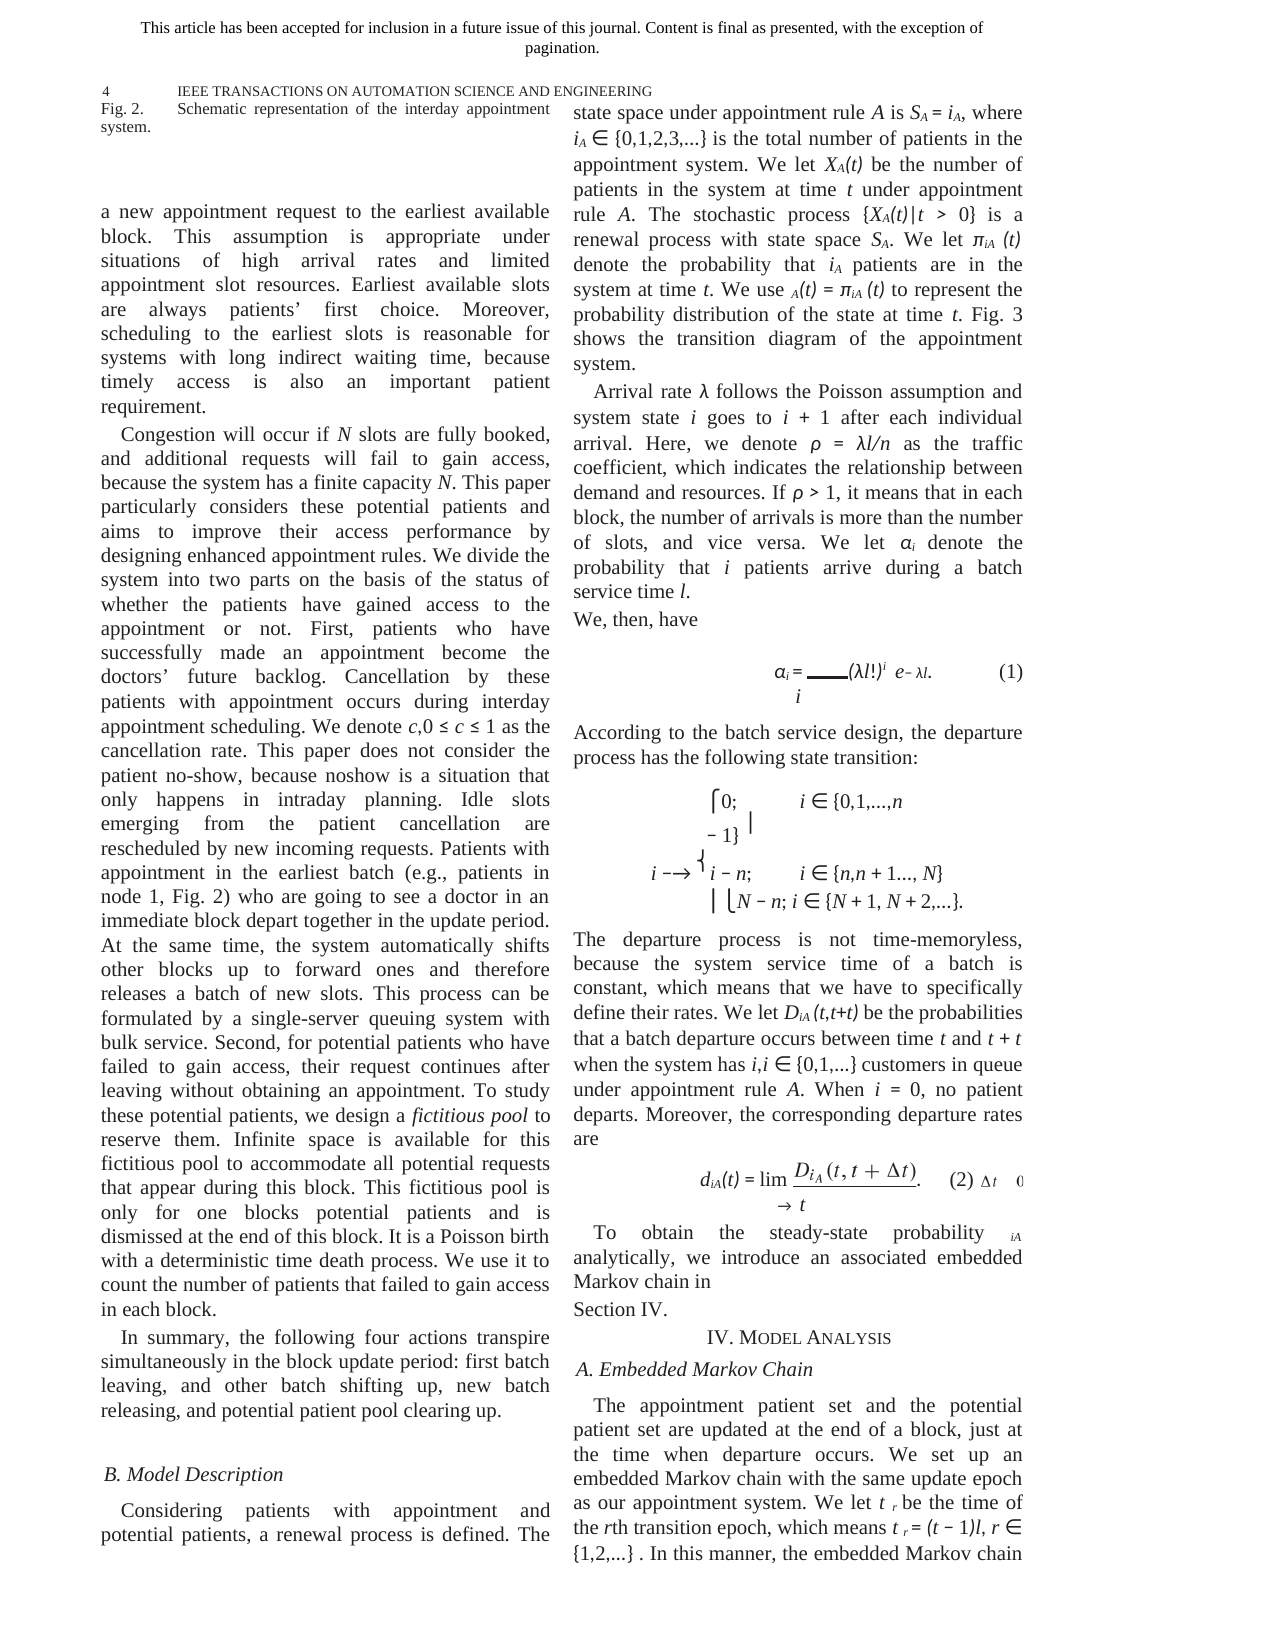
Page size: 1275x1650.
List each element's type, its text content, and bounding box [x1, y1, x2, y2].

text Considering patients with appointment and potential patients, a renewal process is defined. The state space under appointment rule A is SA = iA, where iA ∈ {0,1,2,3,...} is the total number of patients in the appointment system. We let XA(t) be the number of patients in the system at time t under appointment rule A. The stochastic process {XA(t)|t > 0} is a renewal process with state space SA. We let πiA (t) denote the probability that iA patients are in the system at time t. We use A(t) = πiA (t) to represent the probability distribution of the state at time t. Fig. 3 shows the transition diagram of the appointment system. [573, 99, 1023, 374]
text αi = (λl!)i e− λl. (1) [574, 658, 1023, 683]
text According to the batch service design, the departure process has the following state transition: [573, 719, 1023, 769]
text ⎧0; i ∈ {0,1,...,n − 1} ⎪ [705, 789, 914, 851]
text To obtain the steady-state probability iA analytically, we introduce an associated embedded Markov chain in [573, 1220, 1023, 1293]
text Congestion will occur if N slots are fully booked, and additional requests will fail to gain access, because the system has a finite capacity N. This paper particularly considers these potential patients and aims to improve their access performance by designing enhanced appointment rules. We divide the system into two parts on the basis of the status of whether the patients have gained access to the appointment or not. First, patients who have successfully made an appointment become the doctors’ future backlog. Cancellation by these patients with appointment occurs during interday appointment scheduling. We denote c,0 ≤ c ≤ 1 as the cancellation rate. This paper does not consider the patient no-show, because noshow is a situation that only happens in intraday planning. Idle slots emerging from the patient cancellation are rescheduled by new incoming requests. Patients with appointment in the earliest batch (e.g., patients in node 1, Fig. 2) who are going to see a doctor in an immediate block depart together in the update period. At the same time, the system automatically shifts other blocks up to forward ones and therefore releases a batch of new slots. This process can be formulated by a single-server queuing system with bulk service. Second, for potential patients who have failed to gain access, their request continues after leaving without obtaining an appointment. To study these potential patients, we design a fictitious pool to reserve them. Infinite space is available for this fictitious pool to accommodate all potential requests that appear during this block. This fictitious pool is only for one blocks potential patients and is dismissed at the end of this block. It is a Poisson birth with a deterministic time death process. We use it to count the number of patients that failed to gain access in each block. [101, 422, 551, 1321]
text A. Embedded Markov Chain [576, 1358, 1024, 1381]
text B. Model Description [103, 1463, 551, 1486]
picture [792, 1161, 917, 1187]
text Arrival rate λ follows the Poisson assumption and system state i goes to i + 1 after each individual arrival. Here, we denote ρ = λl/n as the traffic coefficient, which indicates the relationship between demand and resources. If ρ > 1, it means that in each block, the number of arrivals is more than the number of slots, and vice versa. We let αi denote the probability that i patients arrive during a batch service time l. [573, 378, 1023, 603]
text a new appointment request to the earliest available block. This assumption is appropriate under situations of high arrival rates and limited appointment slot resources. Earliest available slots are always patients’ first choice. Moreover, scheduling to the earliest slots is reasonable for systems with long indirect waiting time, because timely access is also an important patient requirement. [101, 199, 551, 418]
text i −→ ⎨i − n; i ∈ {n,n + 1..., N} [651, 851, 1024, 888]
picture [981, 1175, 1024, 1187]
text i [574, 684, 1024, 708]
text In summary, the following four actions transpire simultaneously in the block update period: first batch leaving, and other batch shifting up, new batch releasing, and potential patient pool clearing up. [101, 1325, 551, 1422]
text diA(t) = lim . (2) → t [700, 1161, 1023, 1216]
text We, then, have [573, 607, 1023, 631]
text IV. MODEL ANALYSIS [574, 1325, 1024, 1349]
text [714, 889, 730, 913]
text ⎪⎩N − n; i ∈ {N + 1, N + 2,...}. [730, 889, 1024, 913]
text Section IV. [573, 1297, 1023, 1321]
text Fig. 2. Schematic representation of the interday appointment system. [101, 99, 550, 136]
text The departure process is not time-memoryless, because the system service time of a batch is constant, which means that we have to specifically define their rates. We let DiA (t,t+t) be the probabilities that a batch departure occurs between time t and t + t when the system has i,i ∈ {0,1,...} customers in queue under appointment rule A. When i = 0, no patient departs. Moreover, the corresponding departure rates are [573, 927, 1023, 1150]
